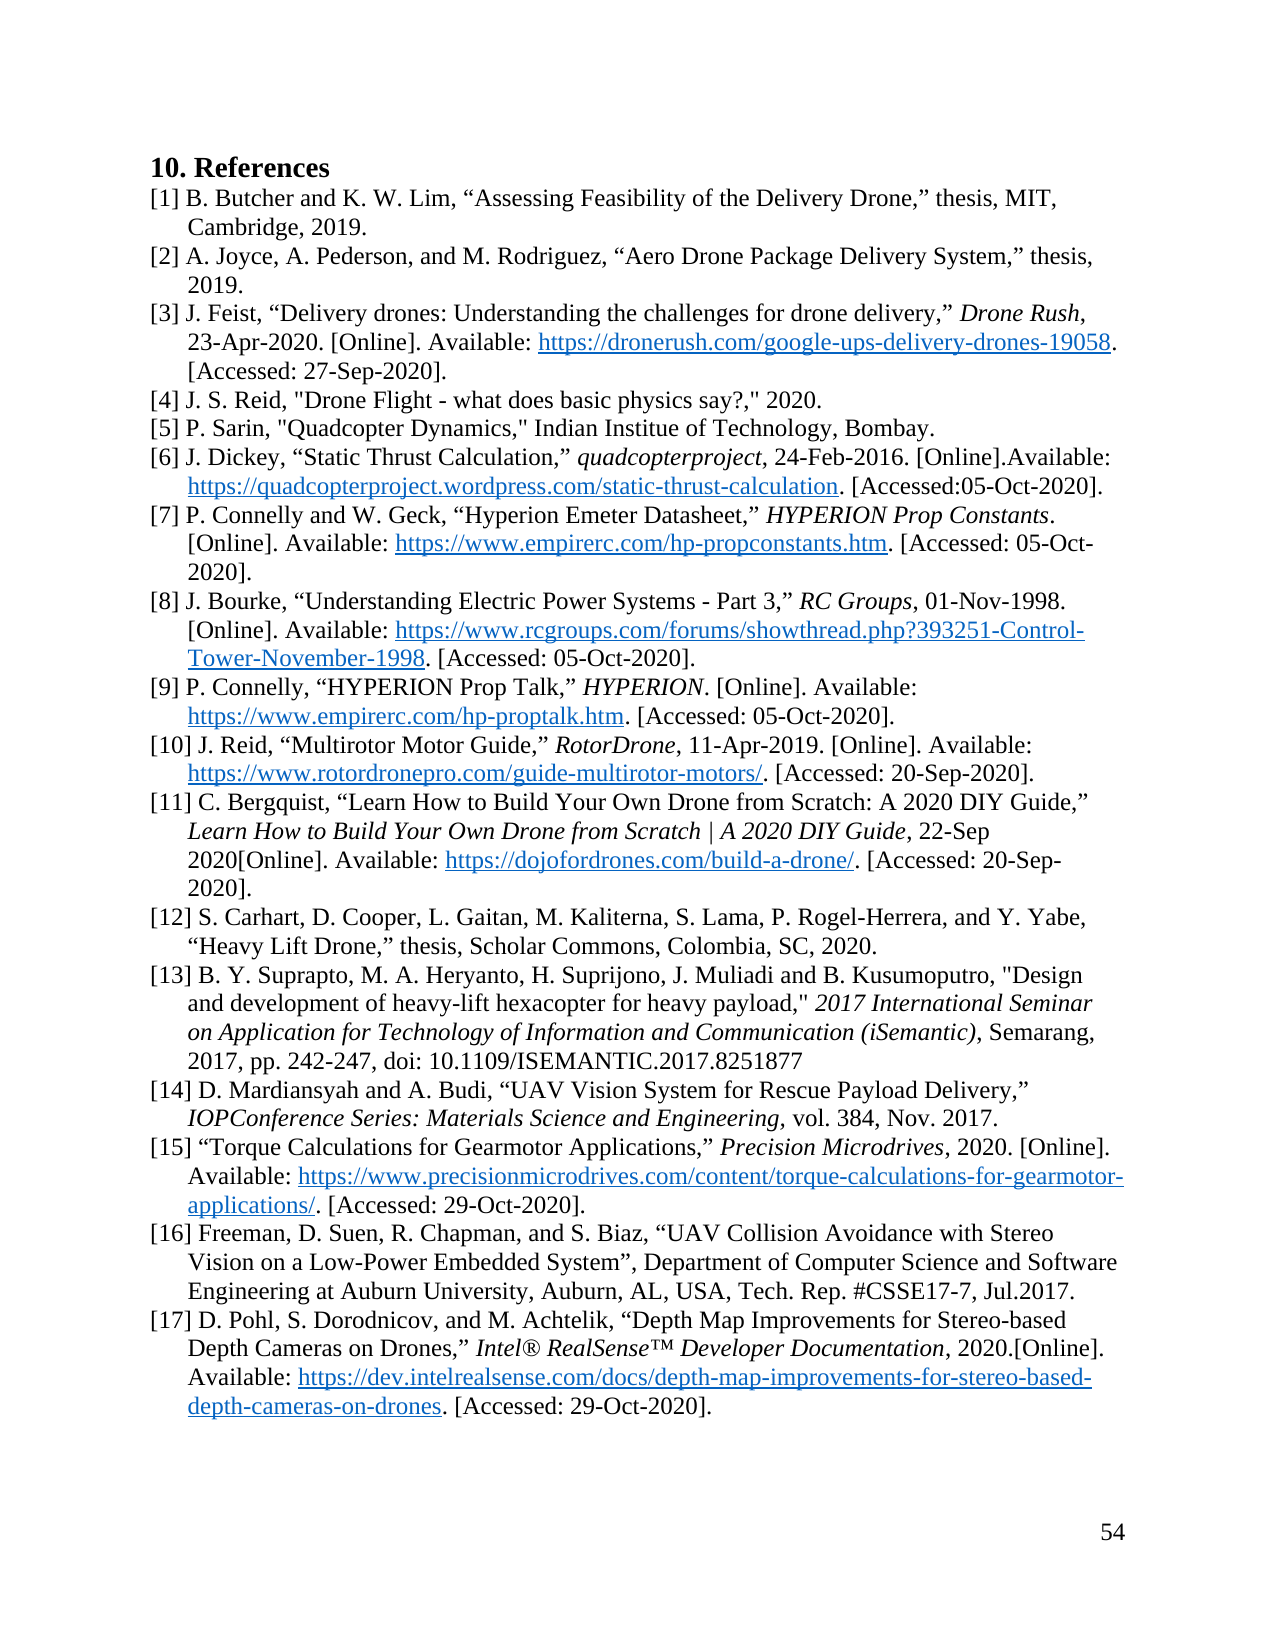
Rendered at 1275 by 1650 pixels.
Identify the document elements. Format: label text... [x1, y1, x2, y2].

list J. S. Reid, "Drone Flight - what does basic physics say?," 2020. [150, 385, 1125, 413]
list “Torque Calculations for Gearmotor Applications,” Precision Microdrives, 2020. [Online]. Available: https://www.precisionmicrodrives.com/content/torque-calculations-for-gearmotor-applications/. [Accessed: 29-Oct-2020]. [150, 1132, 1125, 1218]
list S. Carhart, D. Cooper, L. Gaitan, M. Kaliterna, S. Lama, P. Rogel-Herrera, and Y. Yabe, “Heavy Lift Drone,” thesis, Scholar Commons, Colombia, SC, 2020. [150, 902, 1125, 960]
list D. Pohl, S. Dorodnicov, and M. Achtelik, “Depth Map Improvements for Stereo-based Depth Cameras on Drones,” Intel® RealSense™ Developer Documentation, 2020.[Online]. Available: https://dev.intelrealsense.com/docs/depth-map-improvements-for-stereo-based-depth-cameras-on-drones. [Accessed: 29-Oct-2020]. [150, 1305, 1125, 1420]
list Freeman, D. Suen, R. Chapman, and S. Biaz, “UAV Collision Avoidance with Stereo Vision on a Low-Power Embedded System”, Department of Computer Science and Software Engineering at Auburn University, Auburn, AL, USA, Tech. Rep. #CSSE17-7, Jul.2017. [150, 1218, 1125, 1305]
list J. Feist, “Delivery drones: Understanding the challenges for drone delivery,” Drone Rush, 23-Apr-2020. [Online]. Available: https://dronerush.com/google-ups-delivery-drones-19058. [Accessed: 27-Sep-2020]. [150, 298, 1125, 385]
list J. Bourke, “Understanding Electric Power Systems - Part 3,” RC Groups, 01-Nov-1998. [Online]. Available: https://www.rcgroups.com/forums/showthread.php?393251-Control-Tower-November-1998. [Accessed: 05-Oct-2020]. [150, 586, 1125, 672]
subtitle 10. References [150, 150, 1125, 183]
list P. Connelly and W. Geck, “Hyperion Emeter Datasheet,” HYPERION Prop Constants. [Online]. Available: https://www.empirerc.com/hp-propconstants.htm. [Accessed: 05-Oct-2020]. [150, 500, 1125, 586]
list A. Joyce, A. Pederson, and M. Rodriguez, “Aero Drone Package Delivery System,” thesis, 2019. [150, 241, 1125, 298]
list D. Mardiansyah and A. Budi, “UAV Vision System for Rescue Payload Delivery,” IOPConference Series: Materials Science and Engineering, vol. 384, Nov. 2017. [150, 1075, 1125, 1132]
list B. Butcher and K. W. Lim, “Assessing Feasibility of the Delivery Drone,” thesis, MIT, Cambridge, 2019. [150, 183, 1125, 241]
list C. Bergquist, “Learn How to Build Your Own Drone from Scratch: A 2020 DIY Guide,” Learn How to Build Your Own Drone from Scratch | A 2020 DIY Guide, 22-Sep 2020[Online]. Available: https://dojofordrones.com/build-a-drone/. [Accessed: 20-Sep-2020]. [150, 787, 1125, 902]
list J. Dickey, “Static Thrust Calculation,” quadcopterproject, 24-Feb-2016. [Online].Available: https://quadcopterproject.wordpress.com/static-thrust-calculation. [Accessed:05-Oct-2020]. [150, 442, 1125, 500]
list P. Connelly, “HYPERION Prop Talk,” HYPERION. [Online]. Available: https://www.empirerc.com/hp-proptalk.htm. [Accessed: 05-Oct-2020]. [150, 672, 1125, 730]
list P. Sarin, "Quadcopter Dynamics," Indian Institue of Technology, Bombay. [150, 413, 1125, 442]
list J. Reid, “Multirotor Motor Guide,” RotorDrone, 11-Apr-2019. [Online]. Available: https://www.rotordronepro.com/guide-multirotor-motors/. [Accessed: 20-Sep-2020]. [150, 730, 1125, 787]
list B. Y. Suprapto, M. A. Heryanto, H. Suprijono, J. Muliadi and B. Kusumoputro, "Design and development of heavy-lift hexacopter for heavy payload," 2017 International Seminar on Application for Technology of Information and Communication (iSemantic), Semarang, 2017, pp. 242-247, doi: 10.1109/ISEMANTIC.2017.8251877 [150, 960, 1125, 1075]
